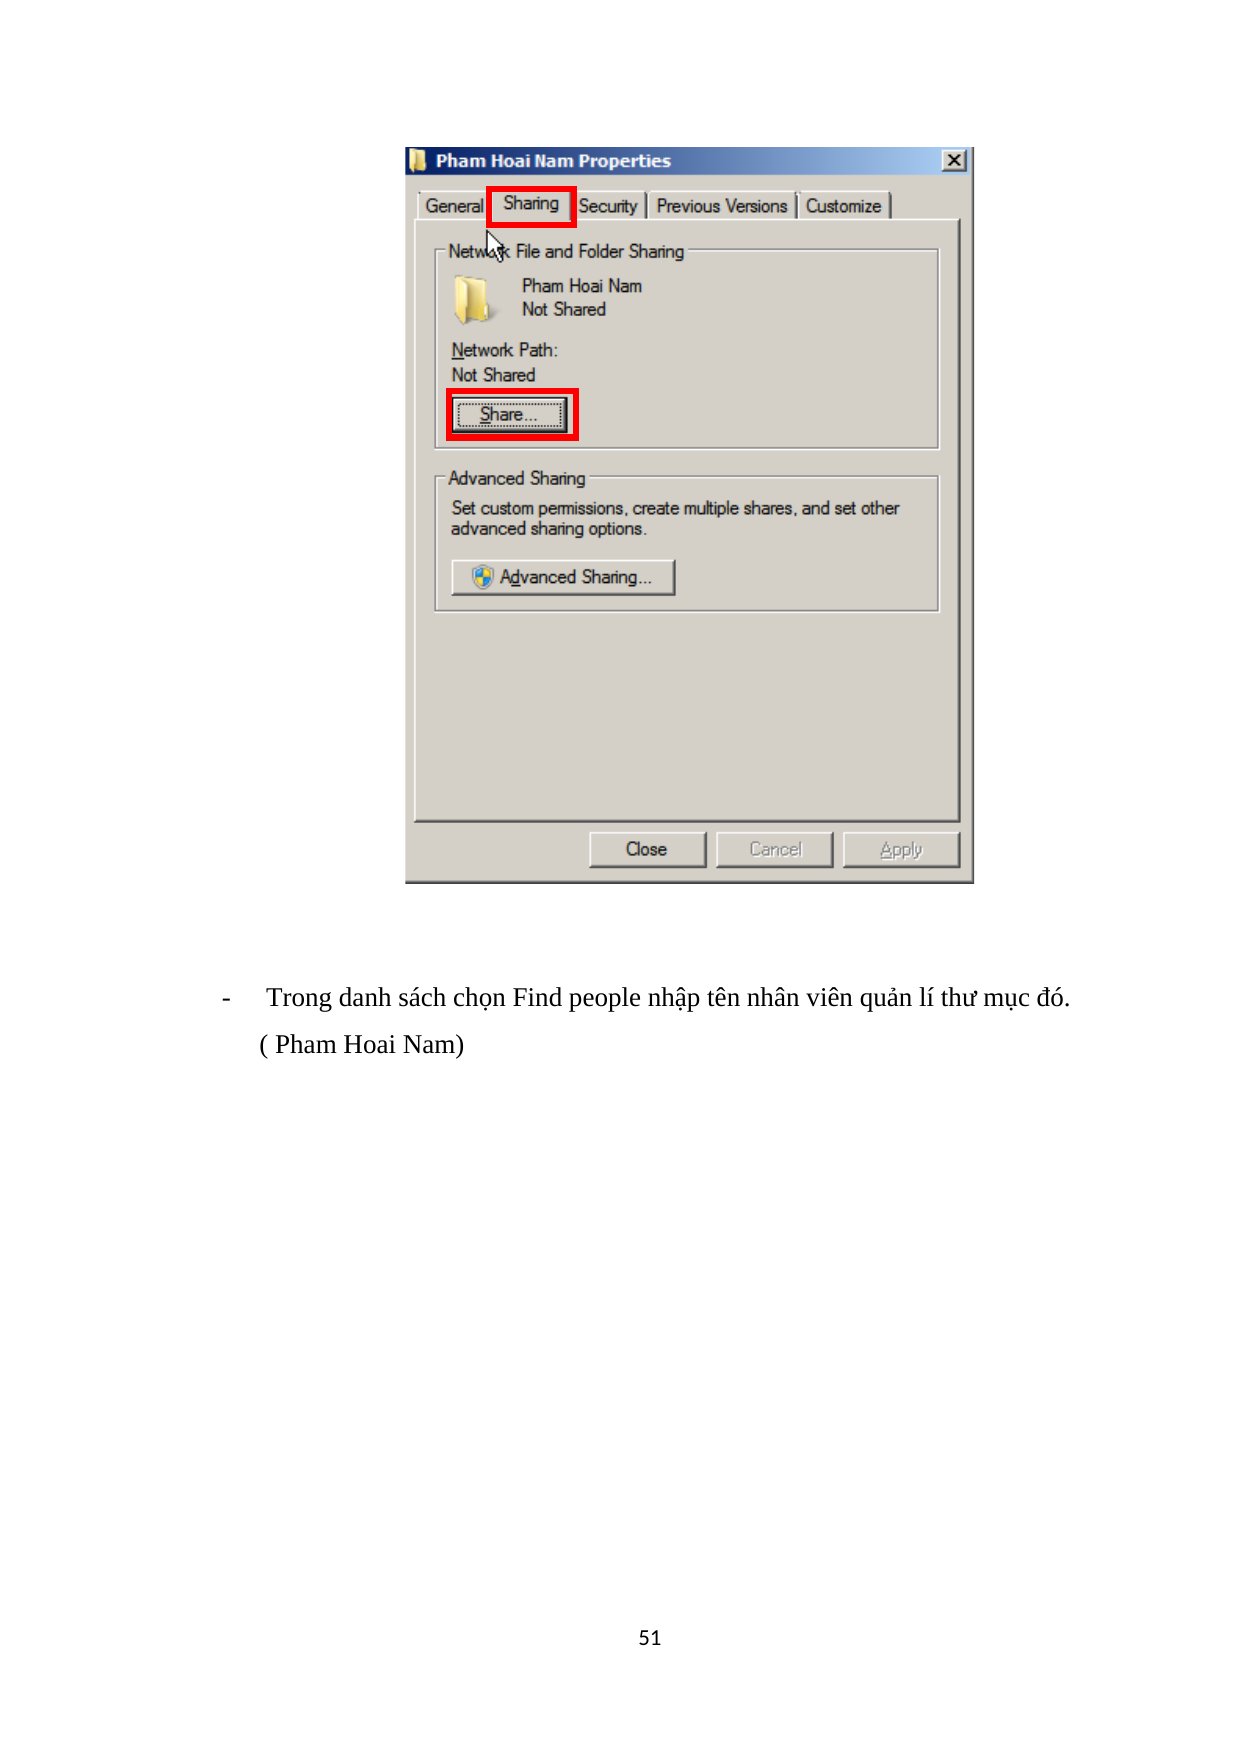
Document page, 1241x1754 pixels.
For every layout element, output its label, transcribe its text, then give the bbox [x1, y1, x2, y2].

list Trong danh sách chọn Find people nhập tên nhân viên quản lí thư mục đó. ( Pham Hoai Nam) [222, 981, 1122, 1059]
picture [405, 147, 975, 884]
